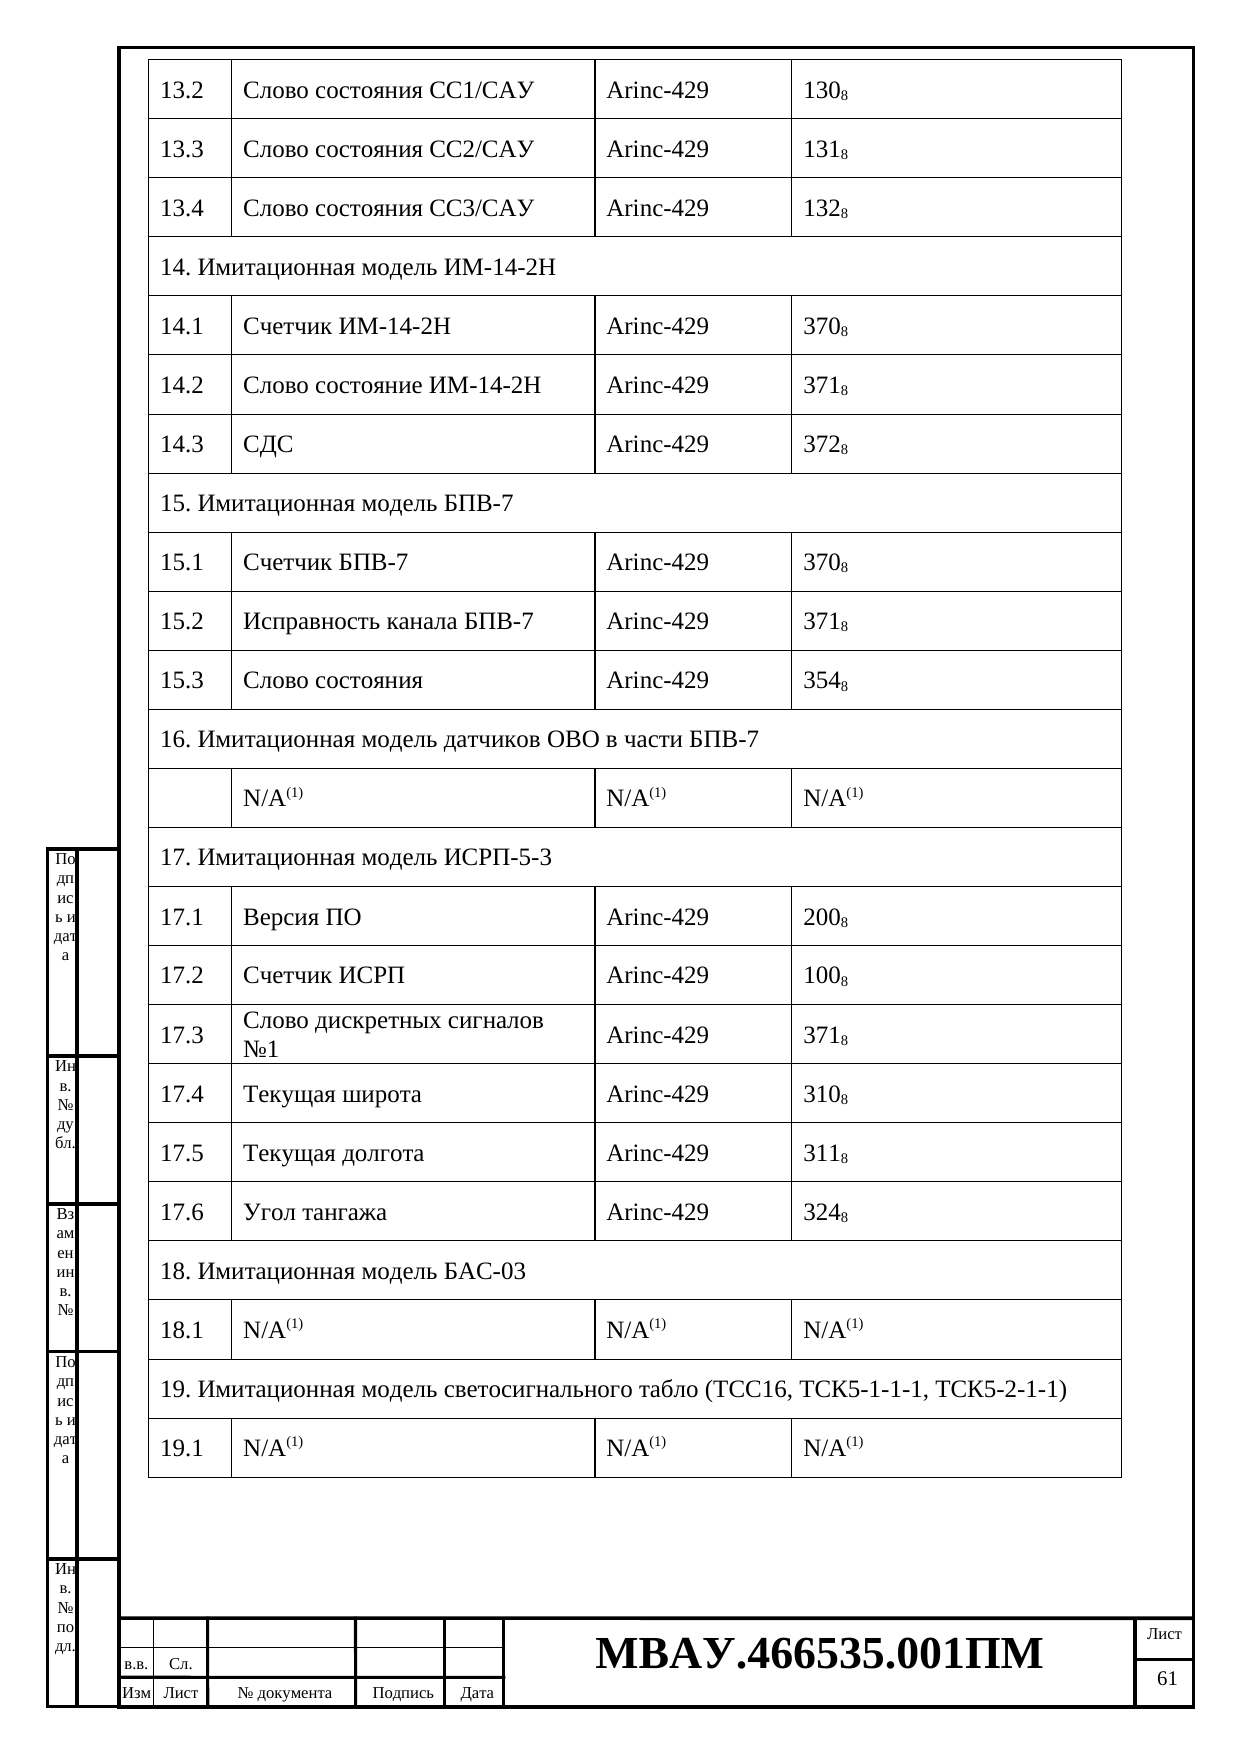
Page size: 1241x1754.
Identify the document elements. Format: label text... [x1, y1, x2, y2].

table_cell 3708 [792, 296, 1121, 354]
table_cell 3118 [792, 1123, 1121, 1181]
table_cell Счетчик ИСРП [232, 946, 594, 1004]
table_cell 19.1 [149, 1419, 231, 1477]
table_cell СДС [232, 415, 594, 472]
table_cell 18.1 [149, 1300, 231, 1358]
table_cell 17. Имитационная модель ИСРП-5-3 [149, 828, 1121, 886]
table_cell 3718 [792, 1005, 1121, 1063]
table_cell 3108 [792, 1064, 1121, 1122]
table_cell Arinc-429 [596, 1123, 791, 1181]
table_cell 14. Имитационная модель ИМ-14-2Н [149, 237, 1121, 295]
table_cell 17.6 [149, 1182, 231, 1240]
table_cell 17.3 [149, 1005, 231, 1063]
table_cell 15. Имитационная модель БПВ-7 [149, 474, 1121, 532]
table_cell [149, 769, 231, 827]
table_cell N/A(1) [596, 769, 791, 827]
table_cell 17.1 [149, 887, 231, 945]
table_cell 15.2 [149, 592, 231, 650]
table_cell 14.1 [149, 296, 231, 354]
table_cell 13.3 [149, 119, 231, 177]
table_cell Слово состояние ИМ-14-2Н [232, 355, 594, 413]
table_cell 17.4 [149, 1064, 231, 1122]
table_cell N/A(1) [596, 1419, 791, 1477]
table_cell Версия ПО [232, 887, 594, 945]
table_cell 17.2 [149, 946, 231, 1004]
table_cell 3728 [792, 415, 1121, 472]
table_cell Счетчик ИМ-14-2Н [232, 296, 594, 354]
table_cell 14.3 [149, 415, 231, 472]
table_cell Arinc-429 [596, 355, 791, 413]
table_cell Arinc-429 [596, 119, 791, 177]
table_cell 18. Имитационная модель БАС-03 [149, 1241, 1121, 1299]
table_cell Слово состояния [232, 651, 594, 709]
table_cell Текущая широта [232, 1064, 594, 1122]
table_cell Arinc-429 [596, 651, 791, 709]
table_cell Arinc-429 [596, 592, 791, 650]
table_cell Arinc-429 [596, 1064, 791, 1122]
table_cell N/A(1) [596, 1300, 791, 1358]
table_cell Исправность канала БПВ-7 [232, 592, 594, 650]
table_cell N/A(1) [232, 769, 594, 827]
table_cell Arinc-429 [596, 1005, 791, 1063]
table_cell Слово состояния СС3/САУ [232, 178, 594, 236]
table_cell Arinc-429 [596, 533, 791, 591]
table_cell Слово дискретных сигналов №1 [232, 1005, 594, 1063]
table_cell 1318 [792, 119, 1121, 177]
table_cell 15.3 [149, 651, 231, 709]
table_cell Arinc-429 [596, 296, 791, 354]
table_cell Arinc-429 [596, 178, 791, 236]
table_cell 16. Имитационная модель датчиков ОВО в части БПВ-7 [149, 710, 1121, 768]
table_cell Слово состояния СС1/САУ [232, 60, 594, 118]
table_cell 19. Имитационная модель светосигнального табло (ТСС16, ТСК5-1-1-1, ТСК5-2-1-1) [149, 1360, 1121, 1417]
table_cell N/A(1) [792, 769, 1121, 827]
table_cell Счетчик БПВ-7 [232, 533, 594, 591]
table_cell 3248 [792, 1182, 1121, 1240]
table_cell 3708 [792, 533, 1121, 591]
table_cell N/A(1) [792, 1419, 1121, 1477]
table_cell Текущая долгота [232, 1123, 594, 1181]
table_cell N/A(1) [232, 1300, 594, 1358]
table_cell Слово состояния СС2/САУ [232, 119, 594, 177]
table_cell 1308 [792, 60, 1121, 118]
table_cell 15.1 [149, 533, 231, 591]
table_cell Arinc-429 [596, 1182, 791, 1240]
table_cell Arinc-429 [596, 415, 791, 472]
table_cell 1328 [792, 178, 1121, 236]
table_cell 2008 [792, 887, 1121, 945]
table_cell N/A(1) [232, 1419, 594, 1477]
table_cell 3718 [792, 592, 1121, 650]
table_cell Arinc-429 [596, 60, 791, 118]
table_cell Arinc-429 [596, 946, 791, 1004]
table_cell 3718 [792, 355, 1121, 413]
table_cell Угол тангажа [232, 1182, 594, 1240]
table_cell N/A(1) [792, 1300, 1121, 1358]
table_cell 13.2 [149, 60, 231, 118]
table_cell Arinc-429 [596, 887, 791, 945]
table_cell 1008 [792, 946, 1121, 1004]
table_cell 14.2 [149, 355, 231, 413]
table_cell 13.4 [149, 178, 231, 236]
table_cell 17.5 [149, 1123, 231, 1181]
table_cell 3548 [792, 651, 1121, 709]
